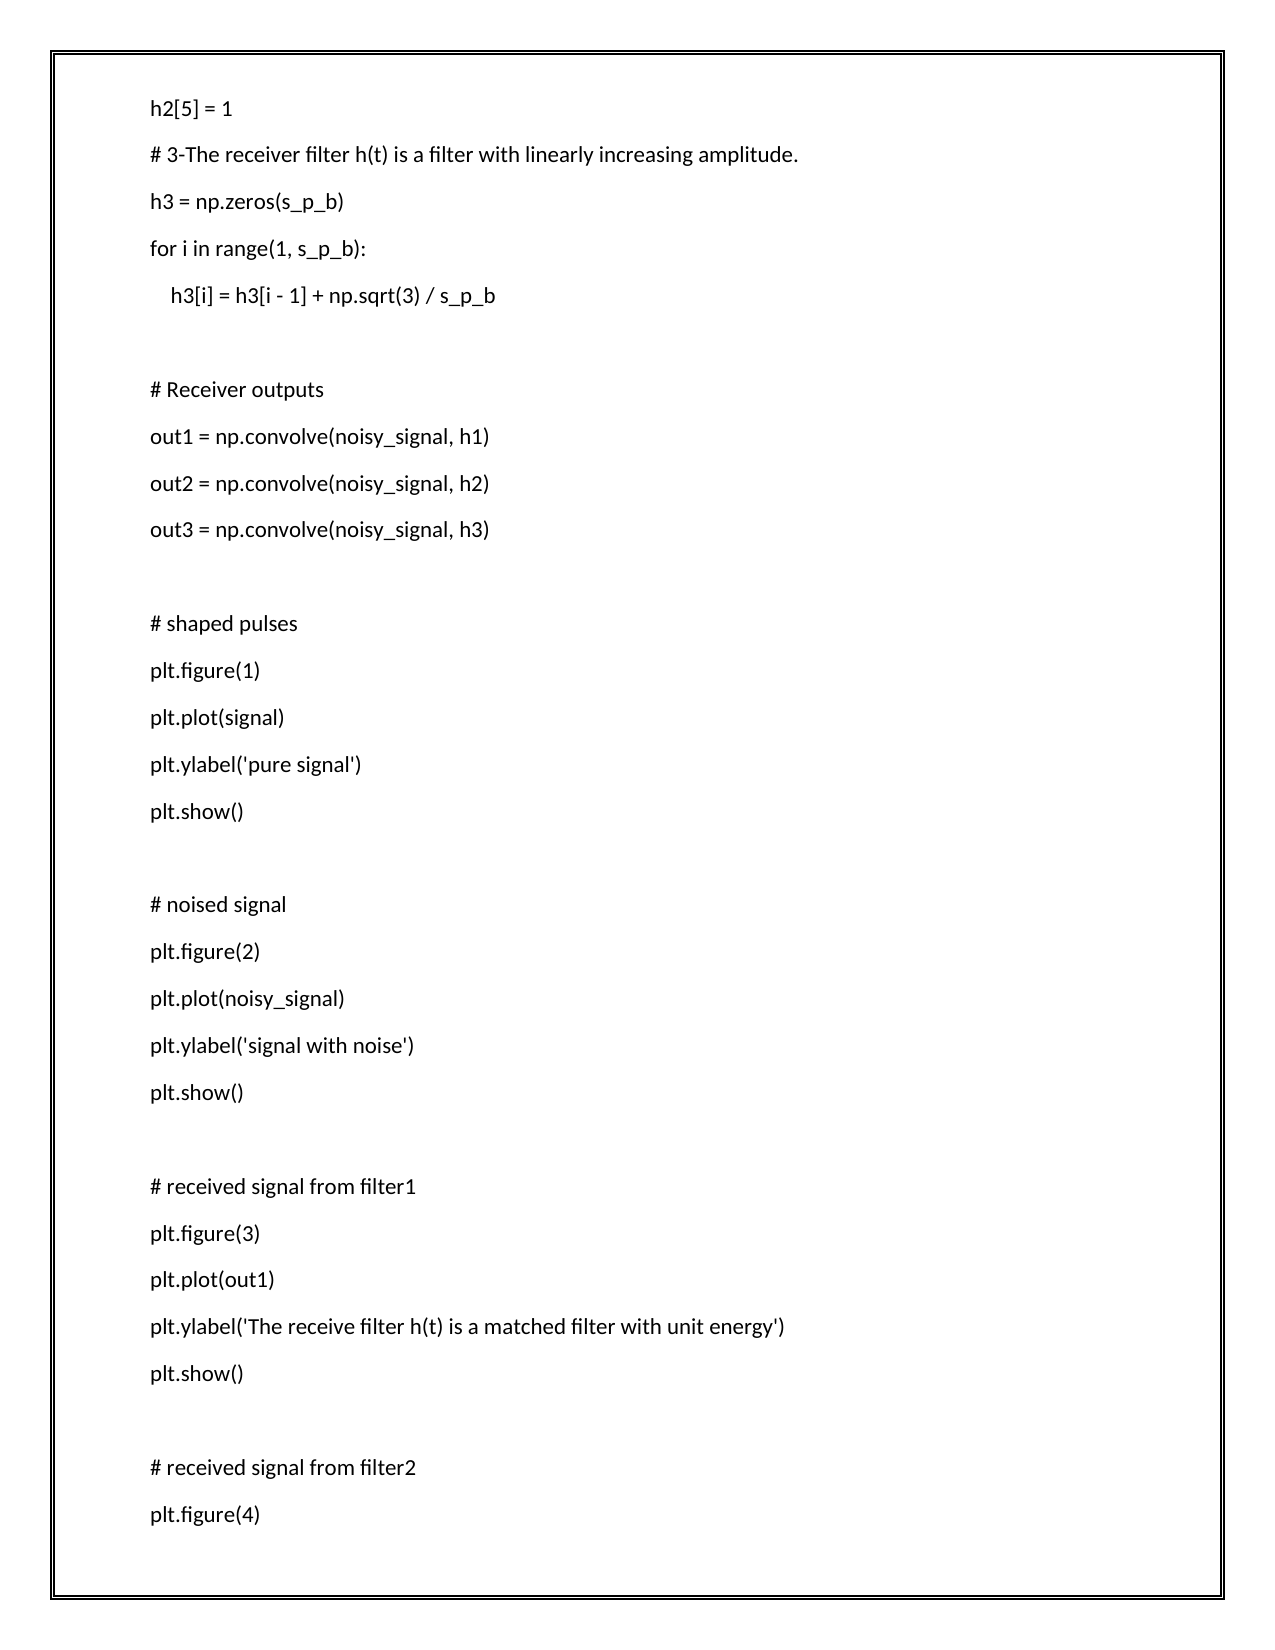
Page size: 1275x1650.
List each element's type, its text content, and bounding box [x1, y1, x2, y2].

text plt.ylabel('The receive filter h(t) is a matched filter with unit energy') [150, 1312, 1200, 1341]
text out2 = np.convolve(noisy_signal, h2) [150, 469, 1200, 497]
text # received signal from filter1 [150, 1172, 1200, 1200]
text plt.plot(noisy_signal) [150, 984, 1200, 1012]
text plt.figure(2) [150, 937, 1200, 966]
text plt.plot(signal) [150, 703, 1200, 731]
text h2[5] = 1 [150, 94, 1200, 122]
text # Receiver outputs [150, 375, 1200, 403]
text plt.show() [150, 1359, 1200, 1387]
text plt.ylabel('signal with noise') [150, 1031, 1200, 1059]
text # noised signal [150, 891, 1200, 919]
text plt.show() [150, 1078, 1200, 1106]
text out1 = np.convolve(noisy_signal, h1) [150, 422, 1200, 450]
text h3[i] = h3[i - 1] + np.sqrt(3) / s_p_b [150, 281, 1200, 309]
text h3 = np.zeros(s_p_b) [150, 187, 1200, 216]
text plt.figure(4) [150, 1500, 1200, 1528]
text plt.figure(3) [150, 1219, 1200, 1247]
text # 3-The receiver filter h(t) is a filter with linearly increasing amplitude. [150, 141, 1200, 169]
text out3 = np.convolve(noisy_signal, h3) [150, 516, 1200, 544]
text # shaped pulses [150, 609, 1200, 637]
text for i in range(1, s_p_b): [150, 234, 1200, 262]
text plt.show() [150, 797, 1200, 825]
text plt.figure(1) [150, 656, 1200, 684]
text plt.plot(out1) [150, 1266, 1200, 1294]
text plt.ylabel('pure signal') [150, 750, 1200, 778]
text # received signal from filter2 [150, 1453, 1200, 1481]
